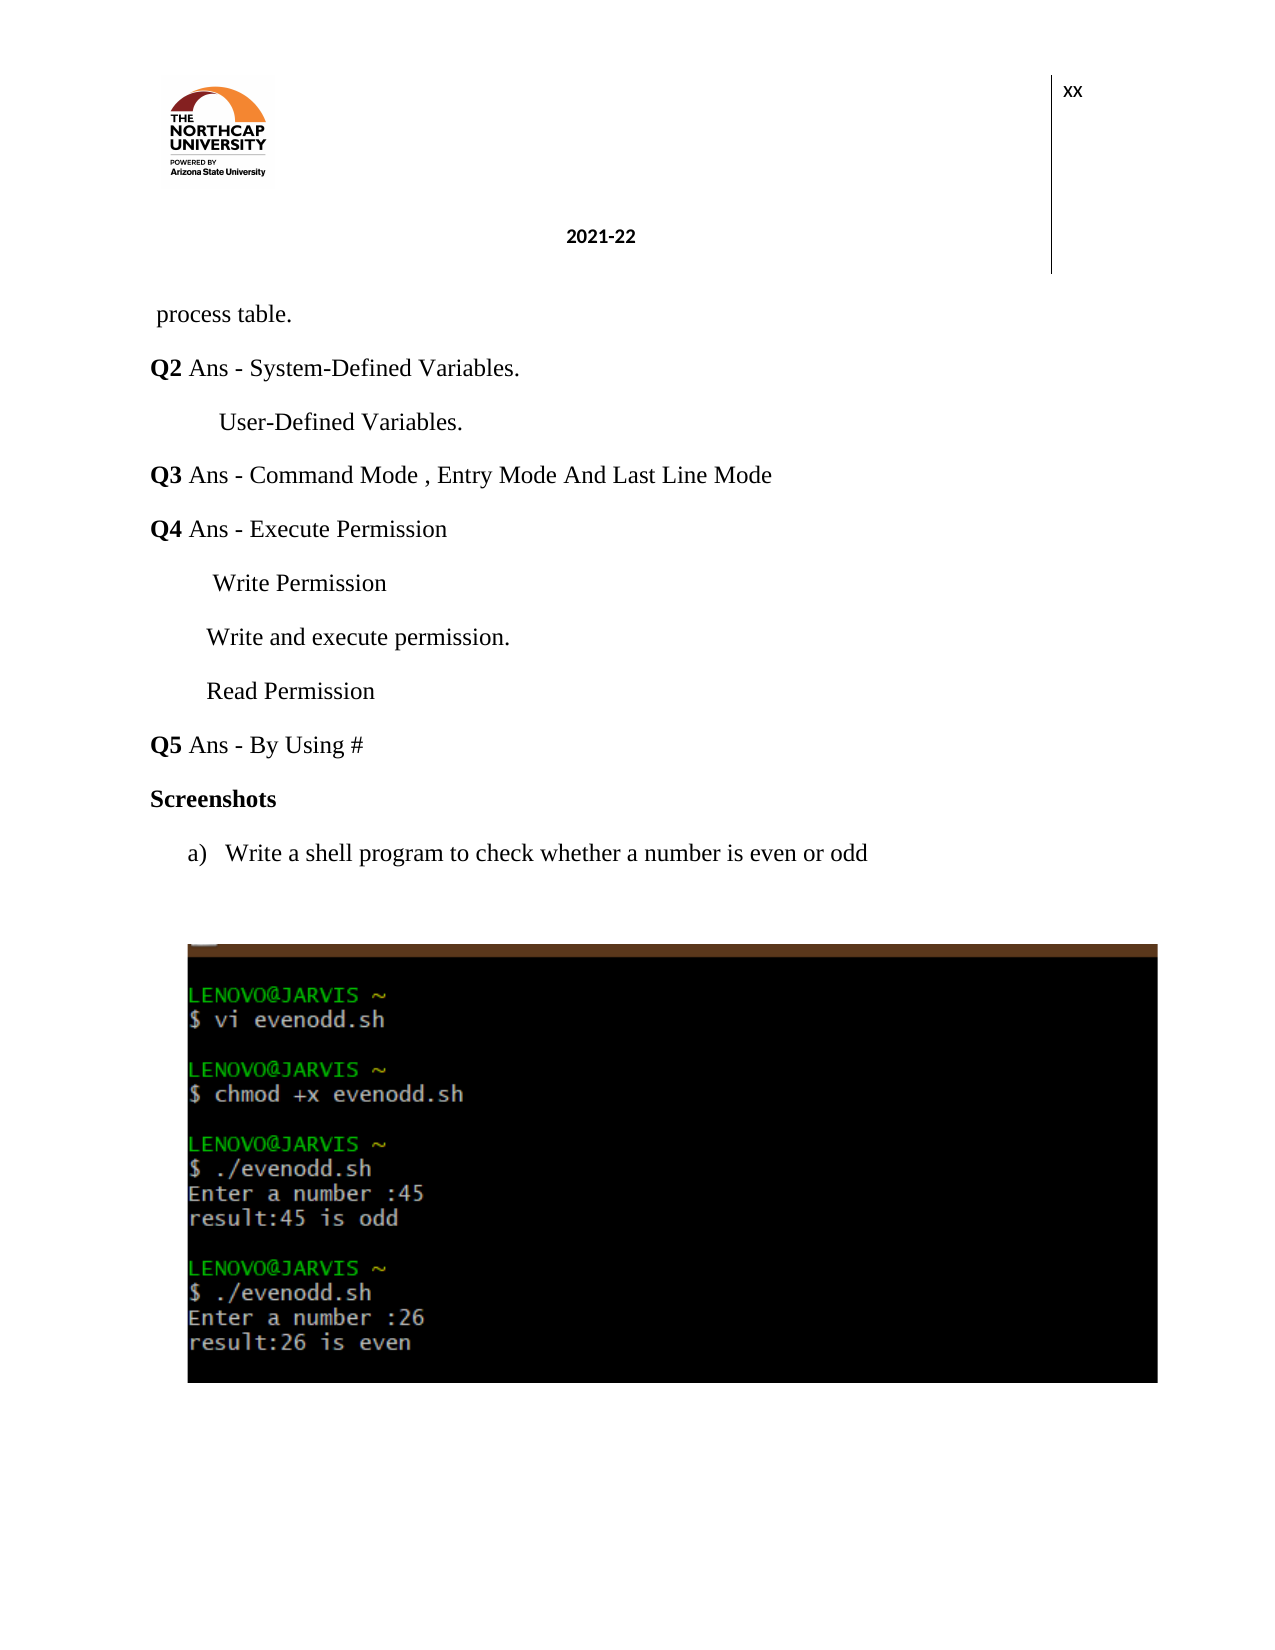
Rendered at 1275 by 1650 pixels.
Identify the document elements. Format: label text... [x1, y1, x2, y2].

text Q4 Ans - Execute Permission [150, 514, 1125, 543]
text Write and execute permission. [150, 622, 1125, 651]
text Write Permission [150, 568, 1125, 597]
text process table. [150, 299, 1125, 328]
picture [187, 944, 1158, 1383]
text User-Defined Variables. [150, 407, 1125, 436]
text Q3 Ans - Command Mode , Entry Mode And Last Line Mode [150, 461, 1125, 489]
text Q2 Ans - System-Defined Variables. [150, 353, 1125, 382]
text Read Permission [150, 676, 1125, 705]
picture [161, 75, 276, 189]
list Write a shell program to check whether a number is even or odd [187, 838, 1125, 866]
text Q5 Ans - By Using # [150, 730, 1125, 759]
text Screenshots [150, 784, 1125, 812]
